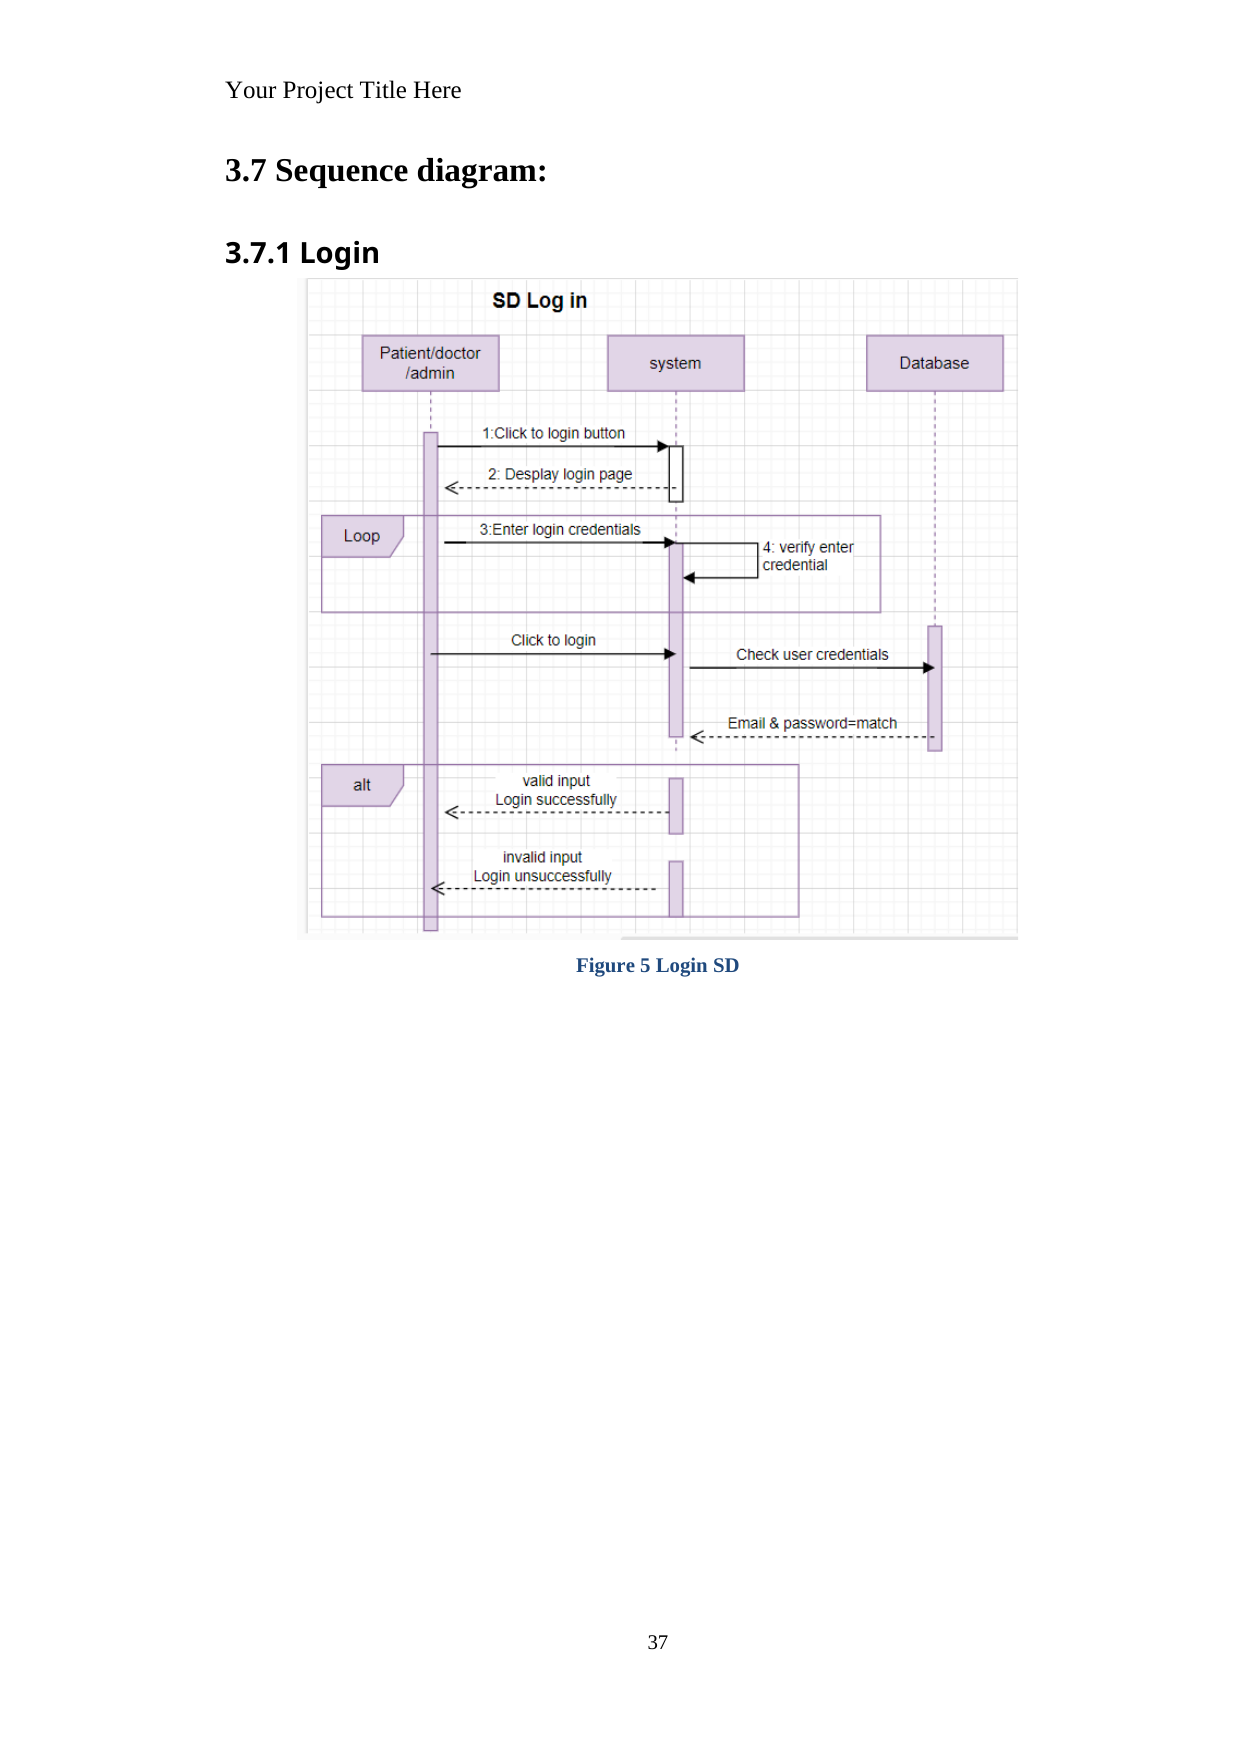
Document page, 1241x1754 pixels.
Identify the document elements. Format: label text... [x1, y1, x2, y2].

text Figure 5 Login SD [225, 953, 1090, 977]
subtitle 3.7.1 Login [225, 232, 1090, 272]
subtitle 3.7 Sequence diagram: [225, 150, 1090, 188]
picture [297, 278, 1019, 940]
